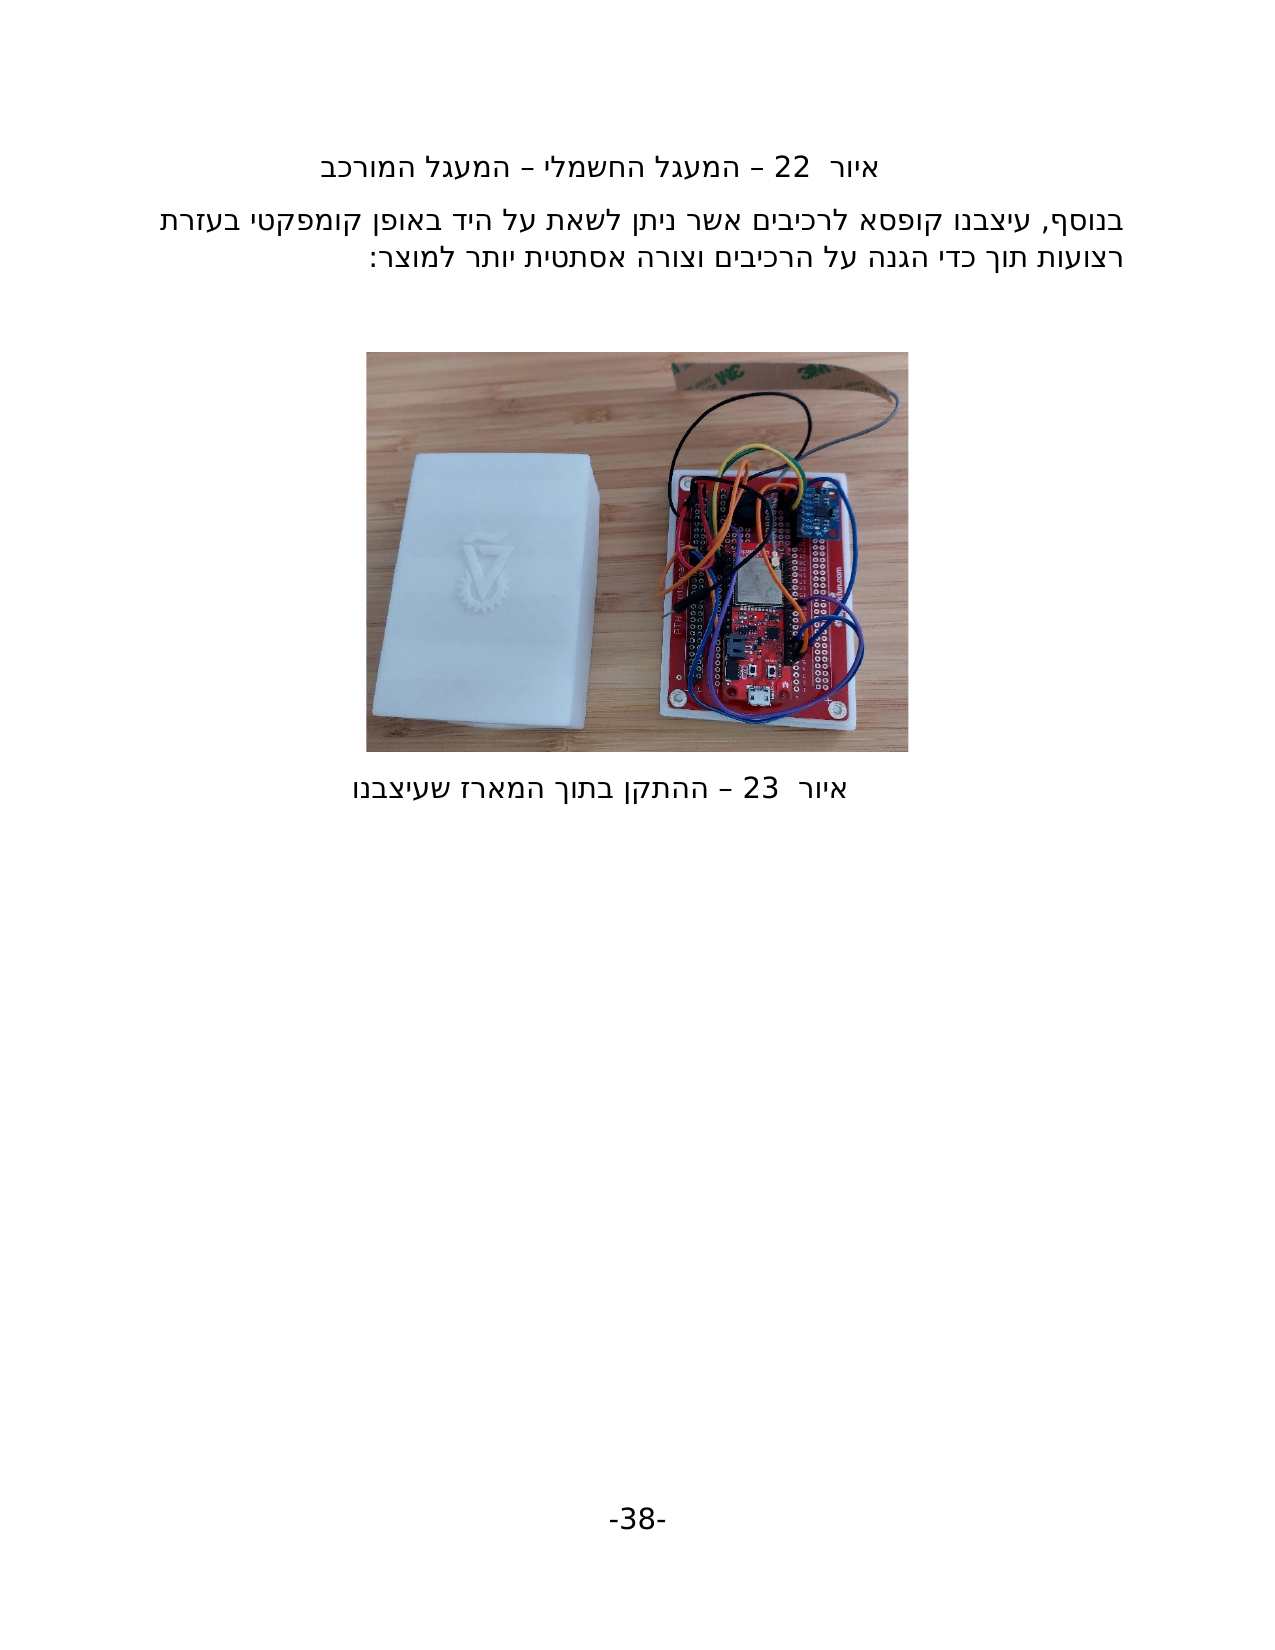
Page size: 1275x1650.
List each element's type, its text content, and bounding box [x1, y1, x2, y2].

text בנוסף, עיצבנו קופסא לרכיבים אשר ניתן לשאת על היד באופן קומפקטי בעזרת רצועות תוך כדי הגנה על הרכיבים וצורה אסתטית יותר למוצר: [150, 203, 1125, 274]
text איור 22 – המעגל החשמלי – המעגל המורכב [150, 150, 1050, 184]
picture [366, 352, 909, 752]
text איור 23 – ההתקן בתוך המארז שעיצבנו [150, 772, 1050, 806]
